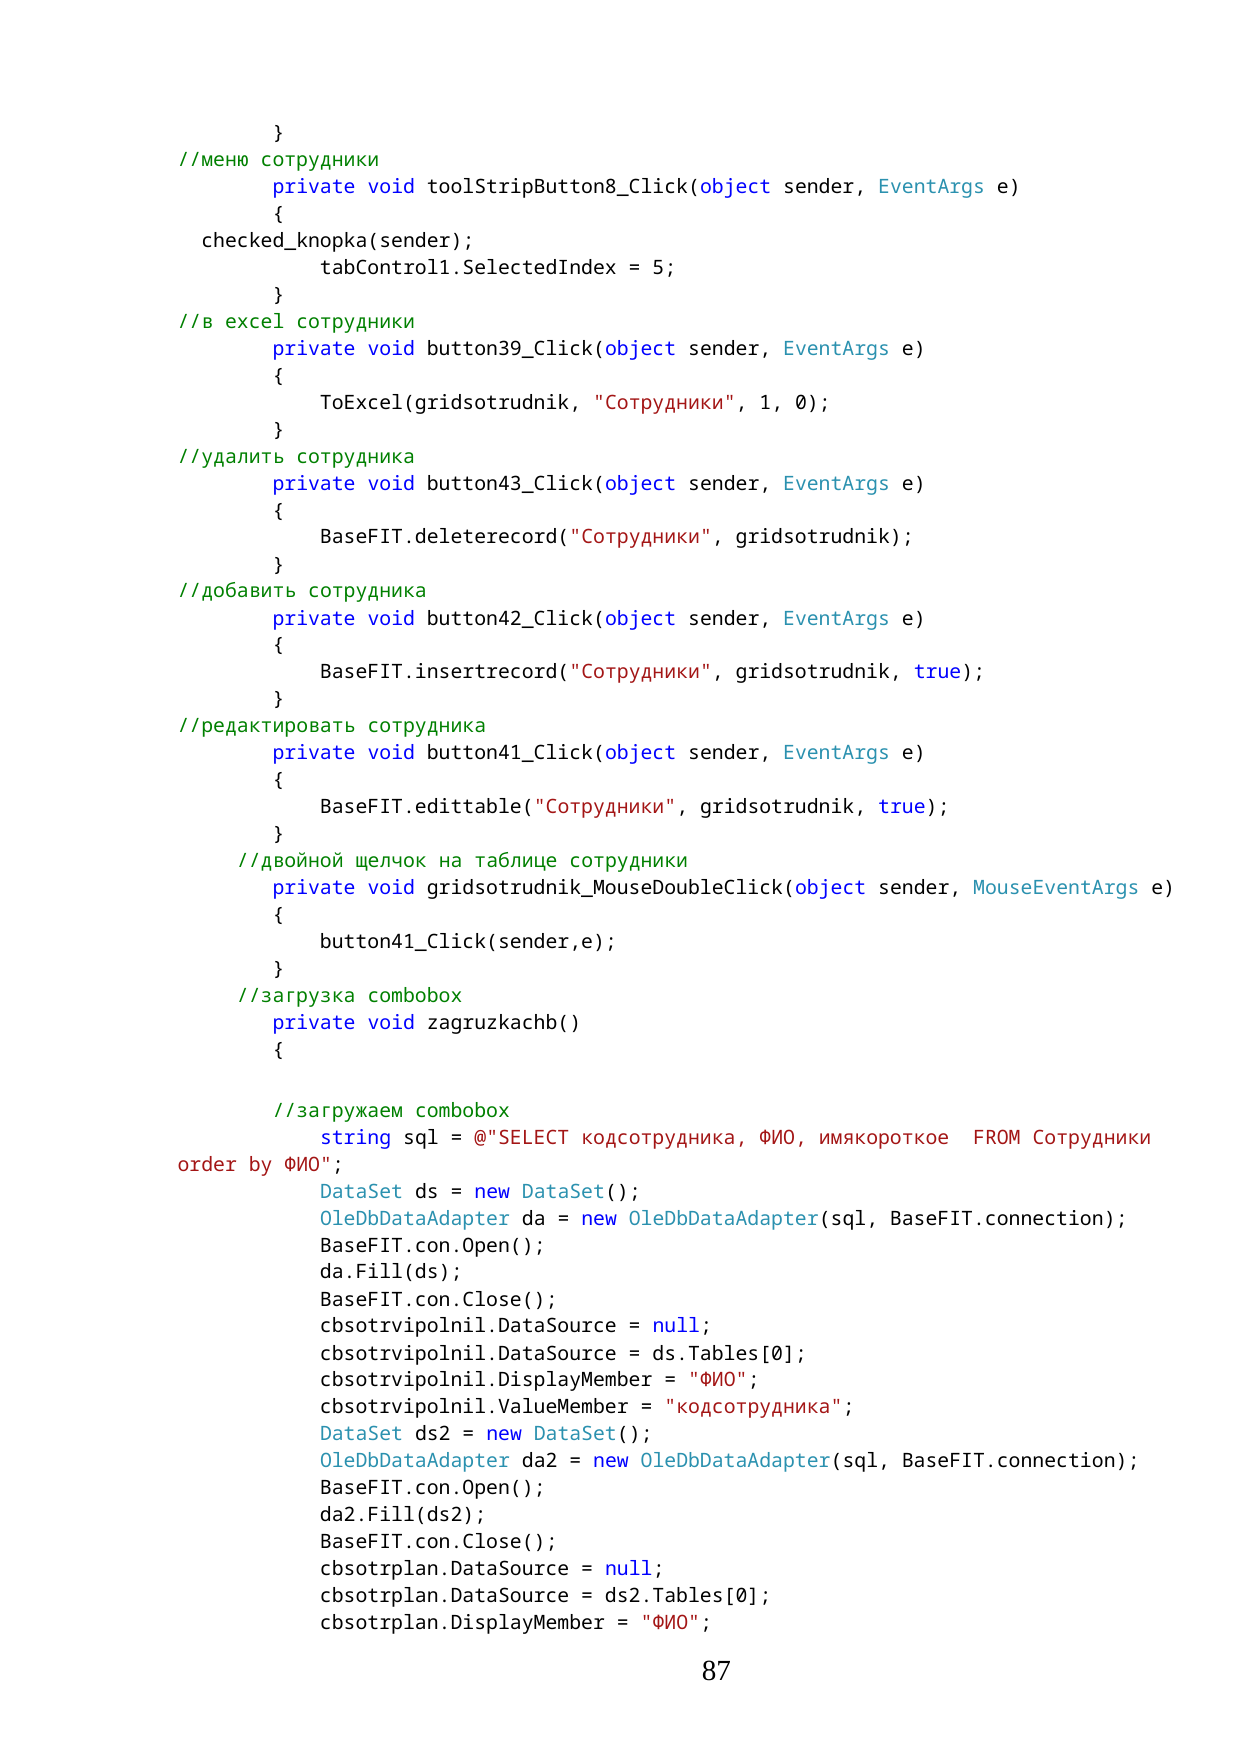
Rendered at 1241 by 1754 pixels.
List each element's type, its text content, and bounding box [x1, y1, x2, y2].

text cbsotrvipolnil.DataSource = ds.Tables[0]; [177, 1339, 1181, 1366]
text { [177, 1035, 1181, 1062]
text da.Fill(ds); [177, 1258, 1181, 1285]
text { [177, 199, 1181, 226]
text button41_Click(sender,e); [177, 927, 1181, 954]
text cbsotrvipolnil.DataSource = null; [177, 1312, 1181, 1339]
text tabControl1.SelectedIndex = 5; [177, 253, 1181, 280]
text DataSet ds2 = new DataSet(); [177, 1420, 1181, 1447]
text cbsotrvipolnil.ValueMember = "кодсотрудника"; [177, 1393, 1181, 1420]
text } [177, 819, 1181, 847]
text { [177, 901, 1181, 927]
text { [177, 766, 1181, 793]
text BaseFIT.con.Close(); [177, 1285, 1181, 1312]
text //загружаем combobox [177, 1096, 1181, 1123]
text checked_knopka(sender); [177, 226, 1181, 253]
text da2.Fill(ds2); [177, 1501, 1181, 1528]
text OleDbDataAdapter da = new OleDbDataAdapter(sql, BaseFIT.connection); [177, 1204, 1181, 1231]
text private void button42_Click(object sender, EventArgs e) [177, 604, 1181, 631]
text { [177, 496, 1181, 523]
text string sql = @"SELECT кодсотрудника, ФИО, имякороткое FROM Сотрудники order by ФИО"; [177, 1123, 1181, 1177]
text //удалить сотрудника [177, 442, 1181, 469]
text private void gridsotrudnik_MouseDoubleClick(object sender, MouseEventArgs e) [177, 873, 1181, 901]
text cbsotrplan.DataSource = ds2.Tables[0]; [177, 1582, 1181, 1608]
text { [177, 631, 1181, 658]
text DataSet ds = new DataSet(); [177, 1177, 1181, 1204]
text private void zagruzkachb() [177, 1008, 1181, 1035]
text } [177, 415, 1181, 442]
text BaseFIT.con.Open(); [177, 1474, 1181, 1501]
text private void button39_Click(object sender, EventArgs e) [177, 334, 1181, 361]
text //редактировать сотрудника [177, 712, 1181, 739]
text BaseFIT.deleterecord("Сотрудники", gridsotrudnik); [177, 523, 1181, 550]
text BaseFIT.insertrecord("Сотрудники", gridsotrudnik, true); [177, 658, 1181, 685]
text cbsotrplan.DataSource = null; [177, 1554, 1181, 1582]
text OleDbDataAdapter da2 = new OleDbDataAdapter(sql, BaseFIT.connection); [177, 1447, 1181, 1474]
text ToExcel(gridsotrudnik, "Сотрудники", 1, 0); [177, 388, 1181, 415]
text } [177, 118, 1181, 145]
text BaseFIT.con.Open(); [177, 1231, 1181, 1258]
text } [177, 280, 1181, 307]
text BaseFIT.con.Close(); [177, 1528, 1181, 1554]
text private void button41_Click(object sender, EventArgs e) [177, 739, 1181, 766]
text //в excel сотрудники [177, 307, 1181, 334]
text //меню сотрудники [177, 145, 1181, 172]
text } [177, 685, 1181, 712]
text private void toolStripButton8_Click(object sender, EventArgs e) [177, 172, 1181, 199]
text { [177, 361, 1181, 388]
text private void button43_Click(object sender, EventArgs e) [177, 469, 1181, 496]
text //загрузка combobox [177, 981, 1181, 1008]
text BaseFIT.edittable("Сотрудники", gridsotrudnik, true); [177, 793, 1181, 819]
text //двойной щелчок на таблице сотрудники [177, 847, 1181, 873]
text //добавить сотрудника [177, 577, 1181, 604]
text } [177, 954, 1181, 981]
text cbsotrvipolnil.DisplayMember = "ФИО"; [177, 1366, 1181, 1393]
text } [177, 550, 1181, 577]
text cbsotrplan.DisplayMember = "ФИО"; [177, 1608, 1181, 1636]
